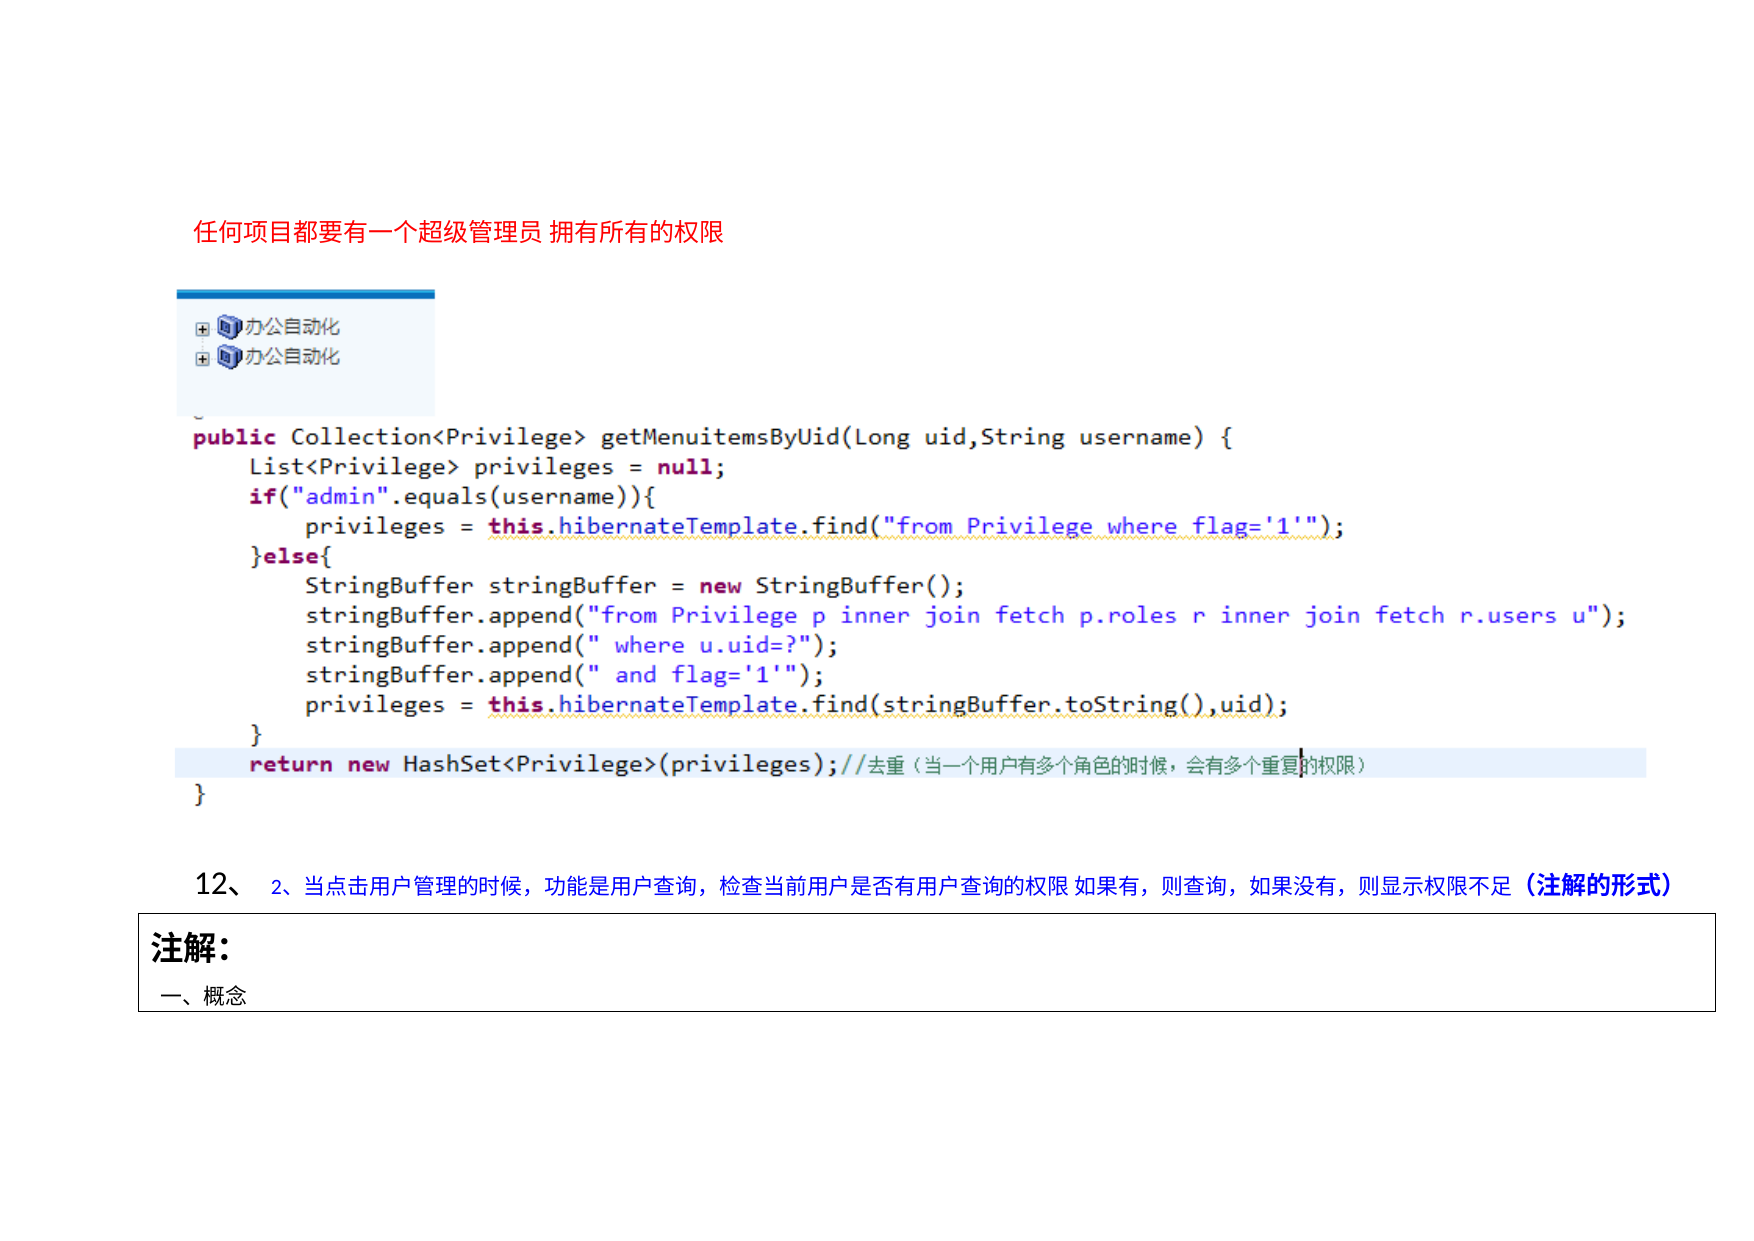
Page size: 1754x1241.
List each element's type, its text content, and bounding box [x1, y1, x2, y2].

picture [174, 271, 1647, 839]
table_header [139, 914, 1715, 1011]
list 12、 2、当点击用户管理的时候，功能是用户查询，检查当前用户是否有用户查询的权限 如果有，则查询，如果没有，则显示权限不足（注解的形式） [150, 848, 1704, 913]
text 任何项目都要有一个超级管理员 拥有所有的权限 [150, 198, 1704, 263]
